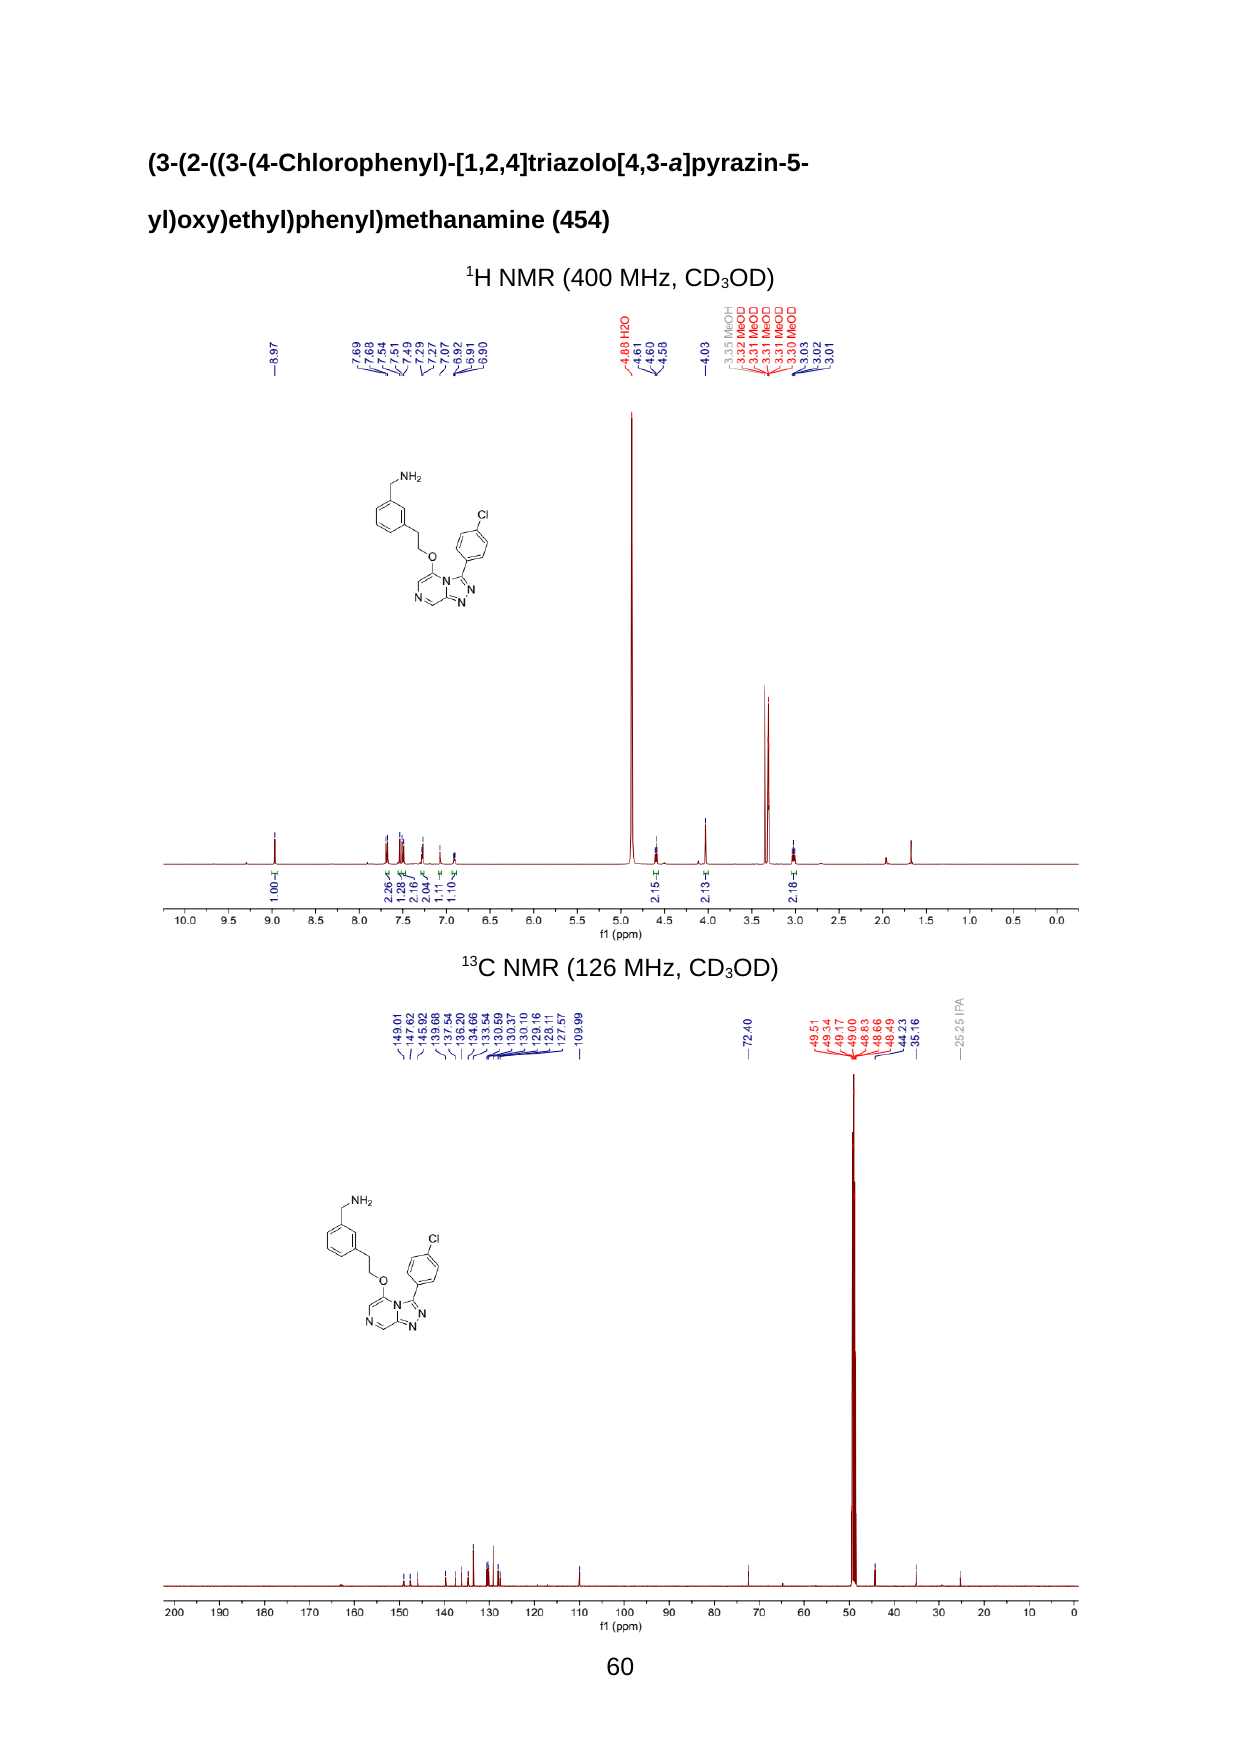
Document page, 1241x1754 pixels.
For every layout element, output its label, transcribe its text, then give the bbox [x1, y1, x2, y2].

text 13C NMR (126 MHz, CD3OD) [148, 953, 1093, 981]
text 1H NMR (400 MHz, CD3OD) [148, 263, 1093, 291]
text (3-(2-((3-(4-Chlorophenyl)-[1,2,4]triazolo[4,3-a]pyrazin-5-yl)oxy)ethyl)phenyl)methanamine (454) [148, 148, 1093, 234]
